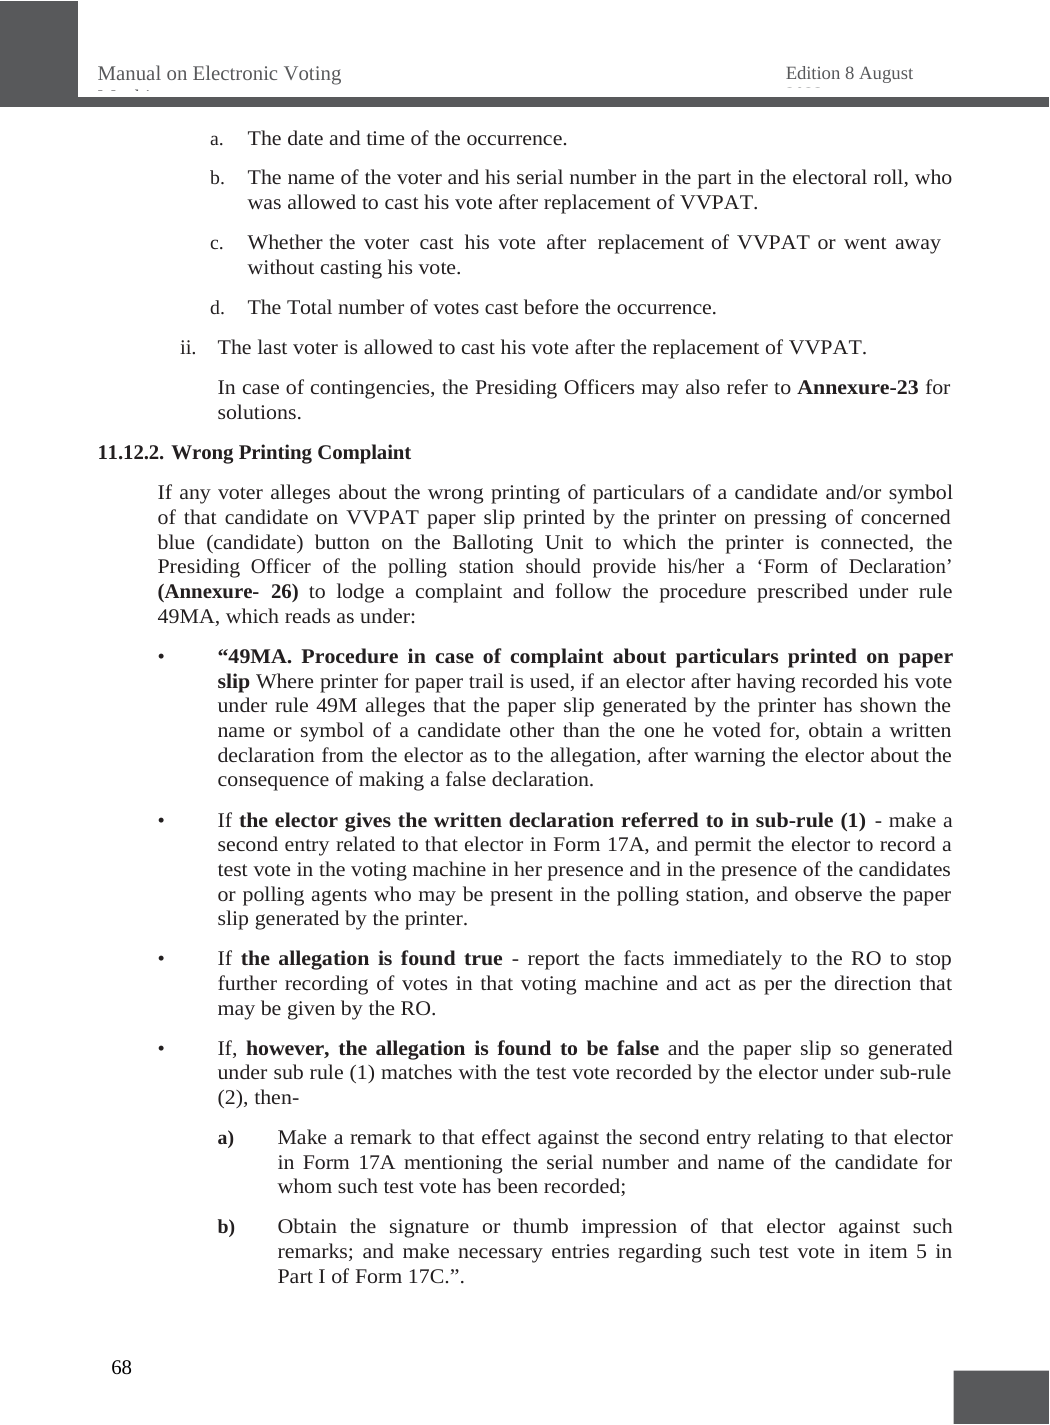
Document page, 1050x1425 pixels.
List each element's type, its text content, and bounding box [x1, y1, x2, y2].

subtitle Wrong Printing Complaint [97, 440, 996, 464]
list The last voter is allowed to cast his vote after the replacement of VVPAT. [180, 335, 996, 359]
list Obtain the signature or thumb impression of that elector against such remarks; and make necessary entries regarding such test vote in item 5 in Part I of Form 17C.”. [217, 1214, 953, 1288]
text If any voter alleges about the wrong printing of particulars of a candidate and/or symbol of that candidate on VVPAT paper slip printed by the printer on pressing of concerned blue (candidate) button on the Balloting Unit to which the printer is connected, the Presiding Officer of the polling station should provide his/her a ‘Form of Declaration’ (Annexure- 26) to lodge a complaint and follow the procedure prescribed under rule 49MA, which reads as under: [157, 480, 953, 628]
list Whether the voter cast his vote after replacement of VVPAT or went away without casting his vote. [210, 230, 953, 279]
list The name of the voter and his serial number in the part in the electoral roll, who was allowed to cast his vote after replacement of VVPAT. [210, 166, 953, 214]
list Make a remark to that effect against the second entry relating to that elector in Form 17A mentioning the serial number and name of the candidate for whom such test vote has been recorded; [217, 1125, 953, 1198]
list If, however, the allegation is found to be false and the paper slip so generated under sub rule (1) matches with the test vote recorded by the elector under sub-rule (2), then- [157, 1036, 953, 1109]
list If the allegation is found true - report the facts immediately to the RO to stop further recording of votes in that voting machine and act as per the direction that may be given by the RO. [157, 946, 953, 1020]
list The Total number of votes cast before the occurrence. [210, 295, 996, 319]
list “49MA. Procedure in case of complaint about particulars printed on paper slip Where printer for paper trail is used, if an elector after having recorded his vote under rule 49M alleges that the paper slip generated by the printer has shown the name or symbol of a candidate other than the one he voted for, obtain a written declaration from the elector as to the allegation, after warning the elector about the consequence of making a false declaration. [157, 644, 953, 791]
list If the elector gives the written declaration referred to in sub-rule (1) - make a second entry related to that elector in Form 17A, and permit the elector to record a test vote in the voting machine in her presence and in the presence of the candidates or polling agents who may be present in the polling station, and observe the paper slip generated by the printer. [157, 807, 953, 930]
text In case of contingencies, the Presiding Officers may also refer to Annexure-23 for [217, 375, 996, 399]
text solutions. [217, 400, 996, 424]
list The date and time of the occurrence. [210, 125, 996, 149]
